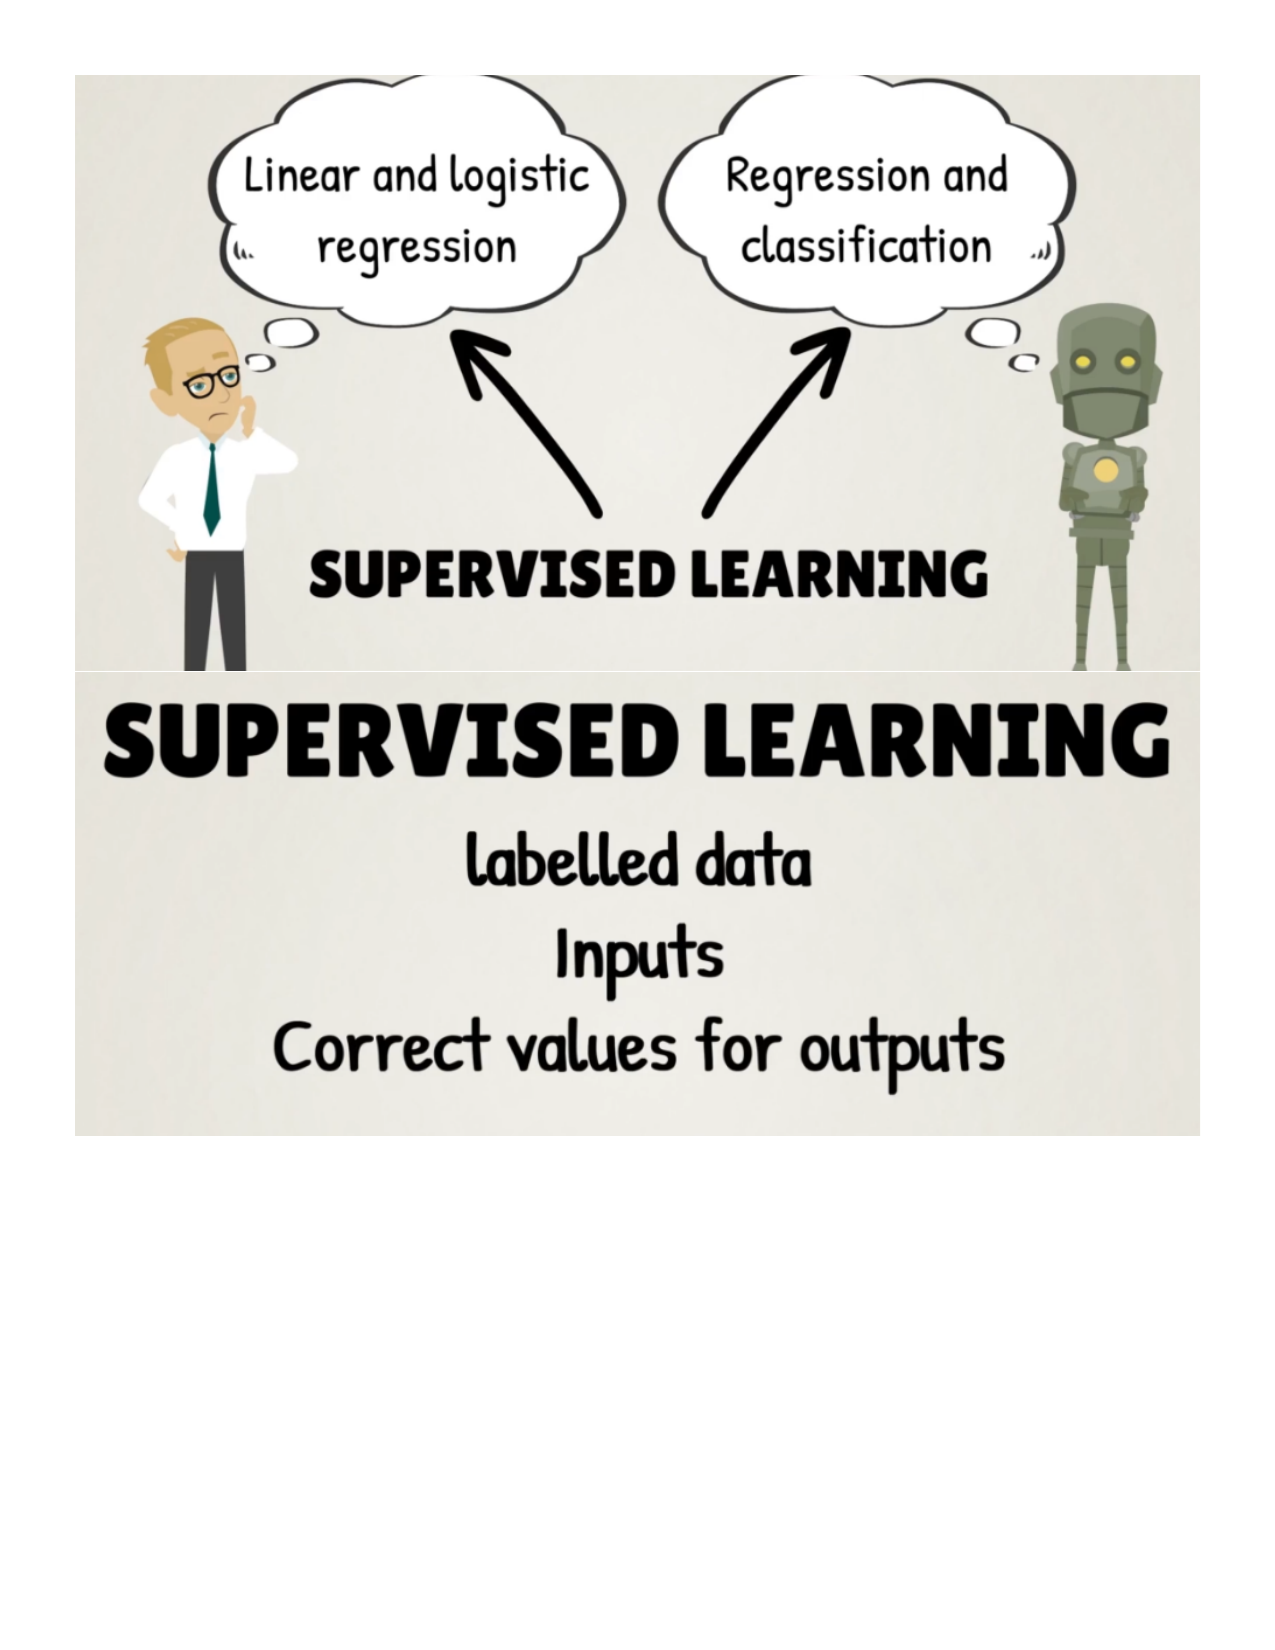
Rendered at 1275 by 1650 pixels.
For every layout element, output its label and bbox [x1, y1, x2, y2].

picture [75, 75, 1200, 671]
picture [75, 672, 1200, 1136]
